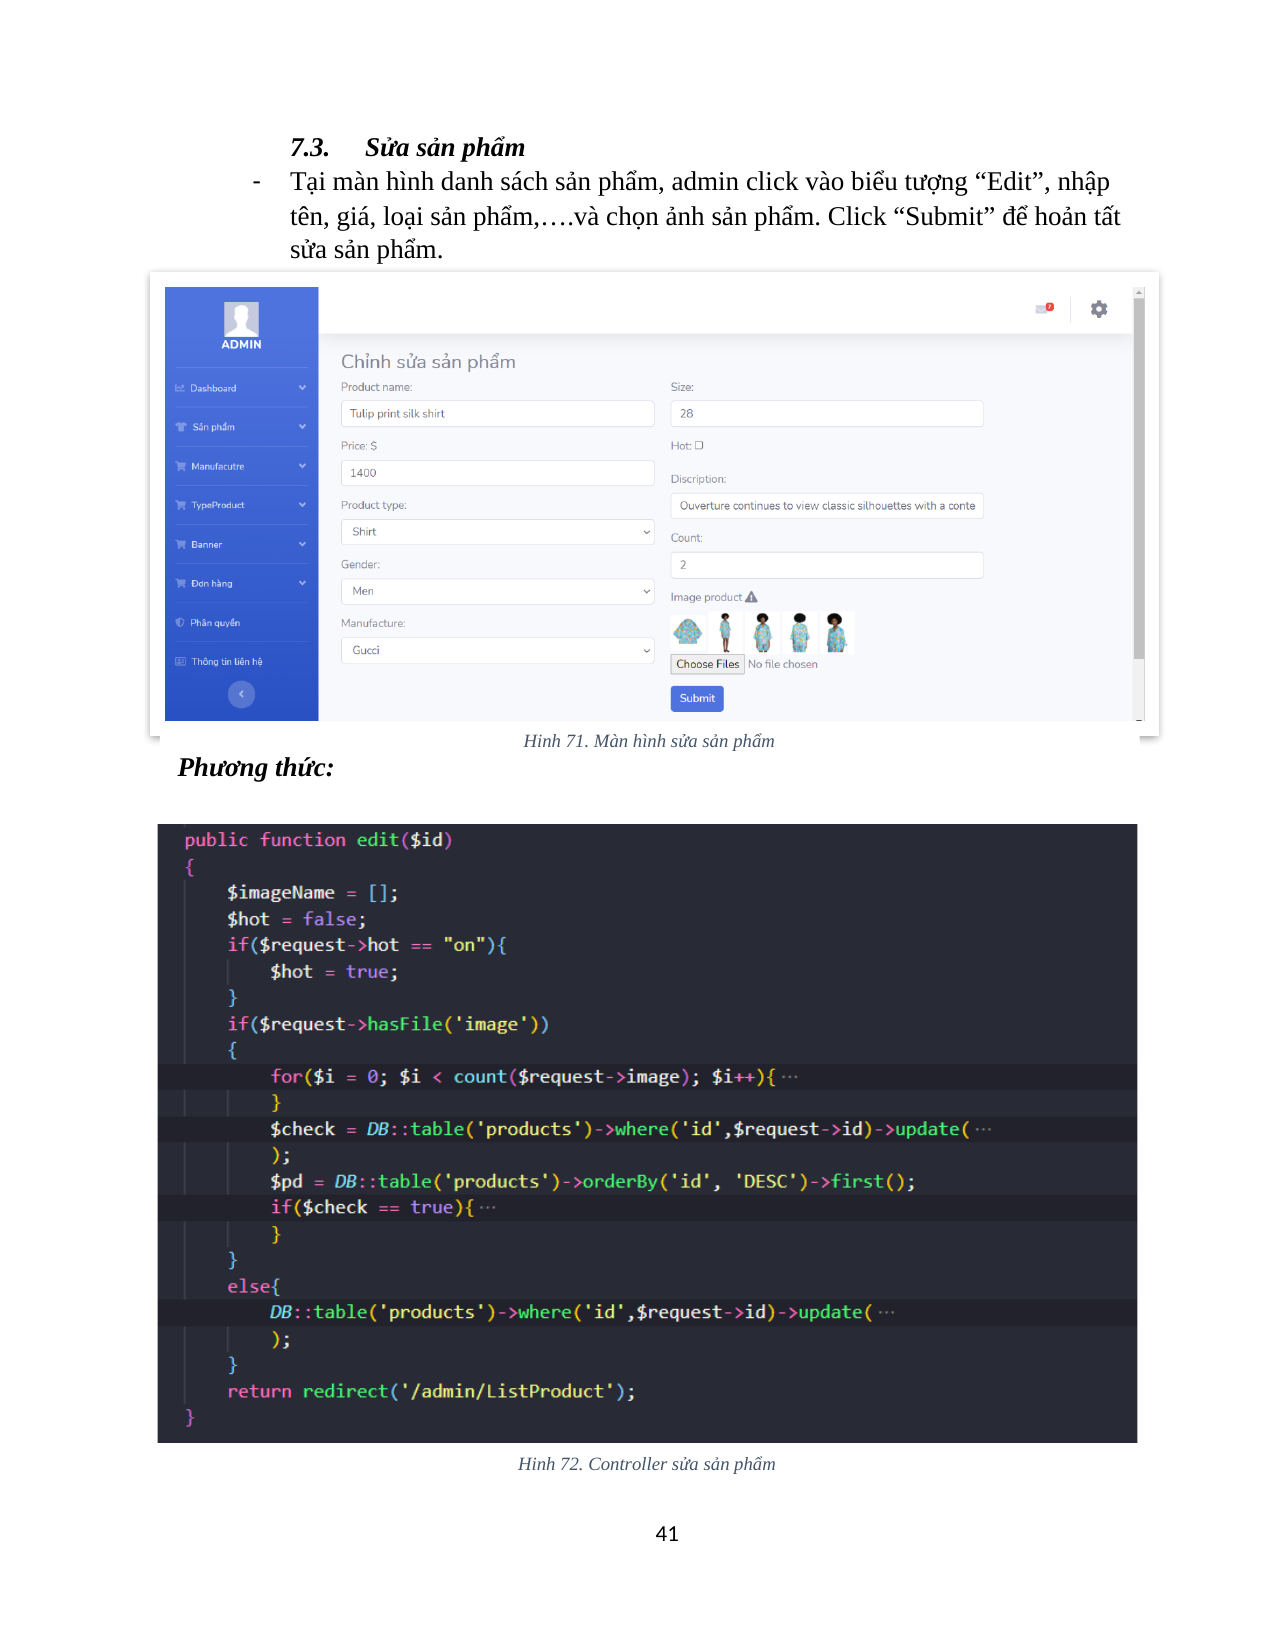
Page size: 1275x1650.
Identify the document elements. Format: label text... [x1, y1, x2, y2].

list Tại màn hình danh sách sản phẩm, admin click vào biểu tượng “Edit”, nhập tên, giá, loại sản phẩm,….và chọn ảnh sản phẩm. Click “Submit” để hoản tất sửa sản phẩm. [252, 164, 1157, 265]
list Sửa sản phẩm [290, 131, 1157, 162]
text Phương thức: [177, 743, 1157, 783]
picture [157, 824, 1138, 1443]
picture [165, 287, 1145, 721]
